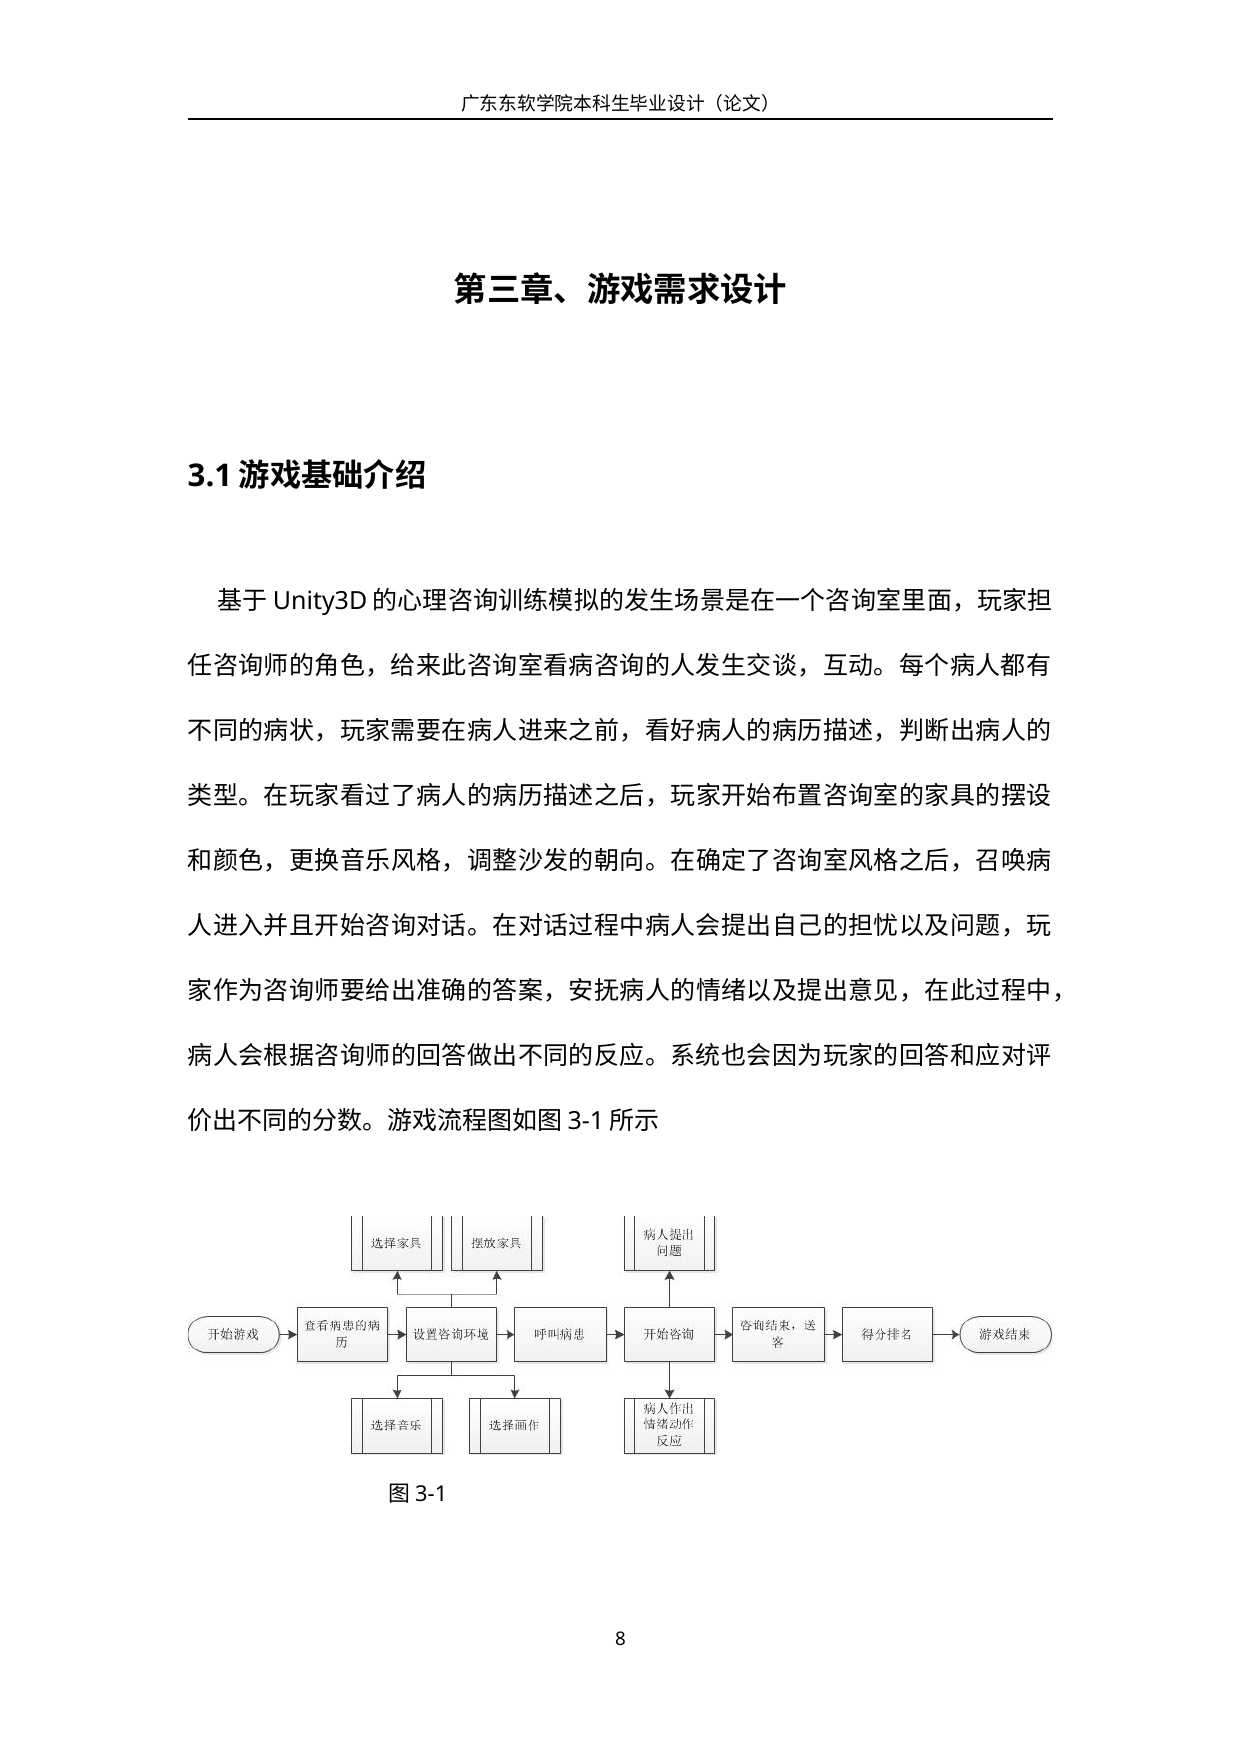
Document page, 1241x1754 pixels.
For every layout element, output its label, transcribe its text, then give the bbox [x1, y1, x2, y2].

subtitle 3.1游戏基础介绍 [187, 441, 1053, 506]
text 基于Unity3D的心理咨询训练模拟的发生场景是在一个咨询室里面，玩家担任咨询师的角色，给来此咨询室看病咨询的人发生交谈，互动。每个病人都有不同的病状，玩家需要在病人进来之前，看好病人的病历描述，判断出病人的类型。在玩家看过了病人的病历描述之后，玩家开始布置咨询室的家具的摆设和颜色，更换音乐风格，调整沙发的朝向。在确定了咨询室风格之后，召唤病人进入并且开始咨询对话。在对话过程中病人会提出自己的担忧以及问题，玩家作为咨询师要给出准确的答案，安抚病人的情绪以及提出意见，在此过程中，病人会根据咨询师的回答做出不同的反应。系统也会因为玩家的回答和应对评价出不同的分数。游戏流程图如图3-1所示 [187, 566, 1053, 1151]
text 图3-1 [187, 1476, 1053, 1508]
picture [187, 1216, 1053, 1455]
subtitle 第三章、游戏需求设计 [187, 254, 1053, 319]
